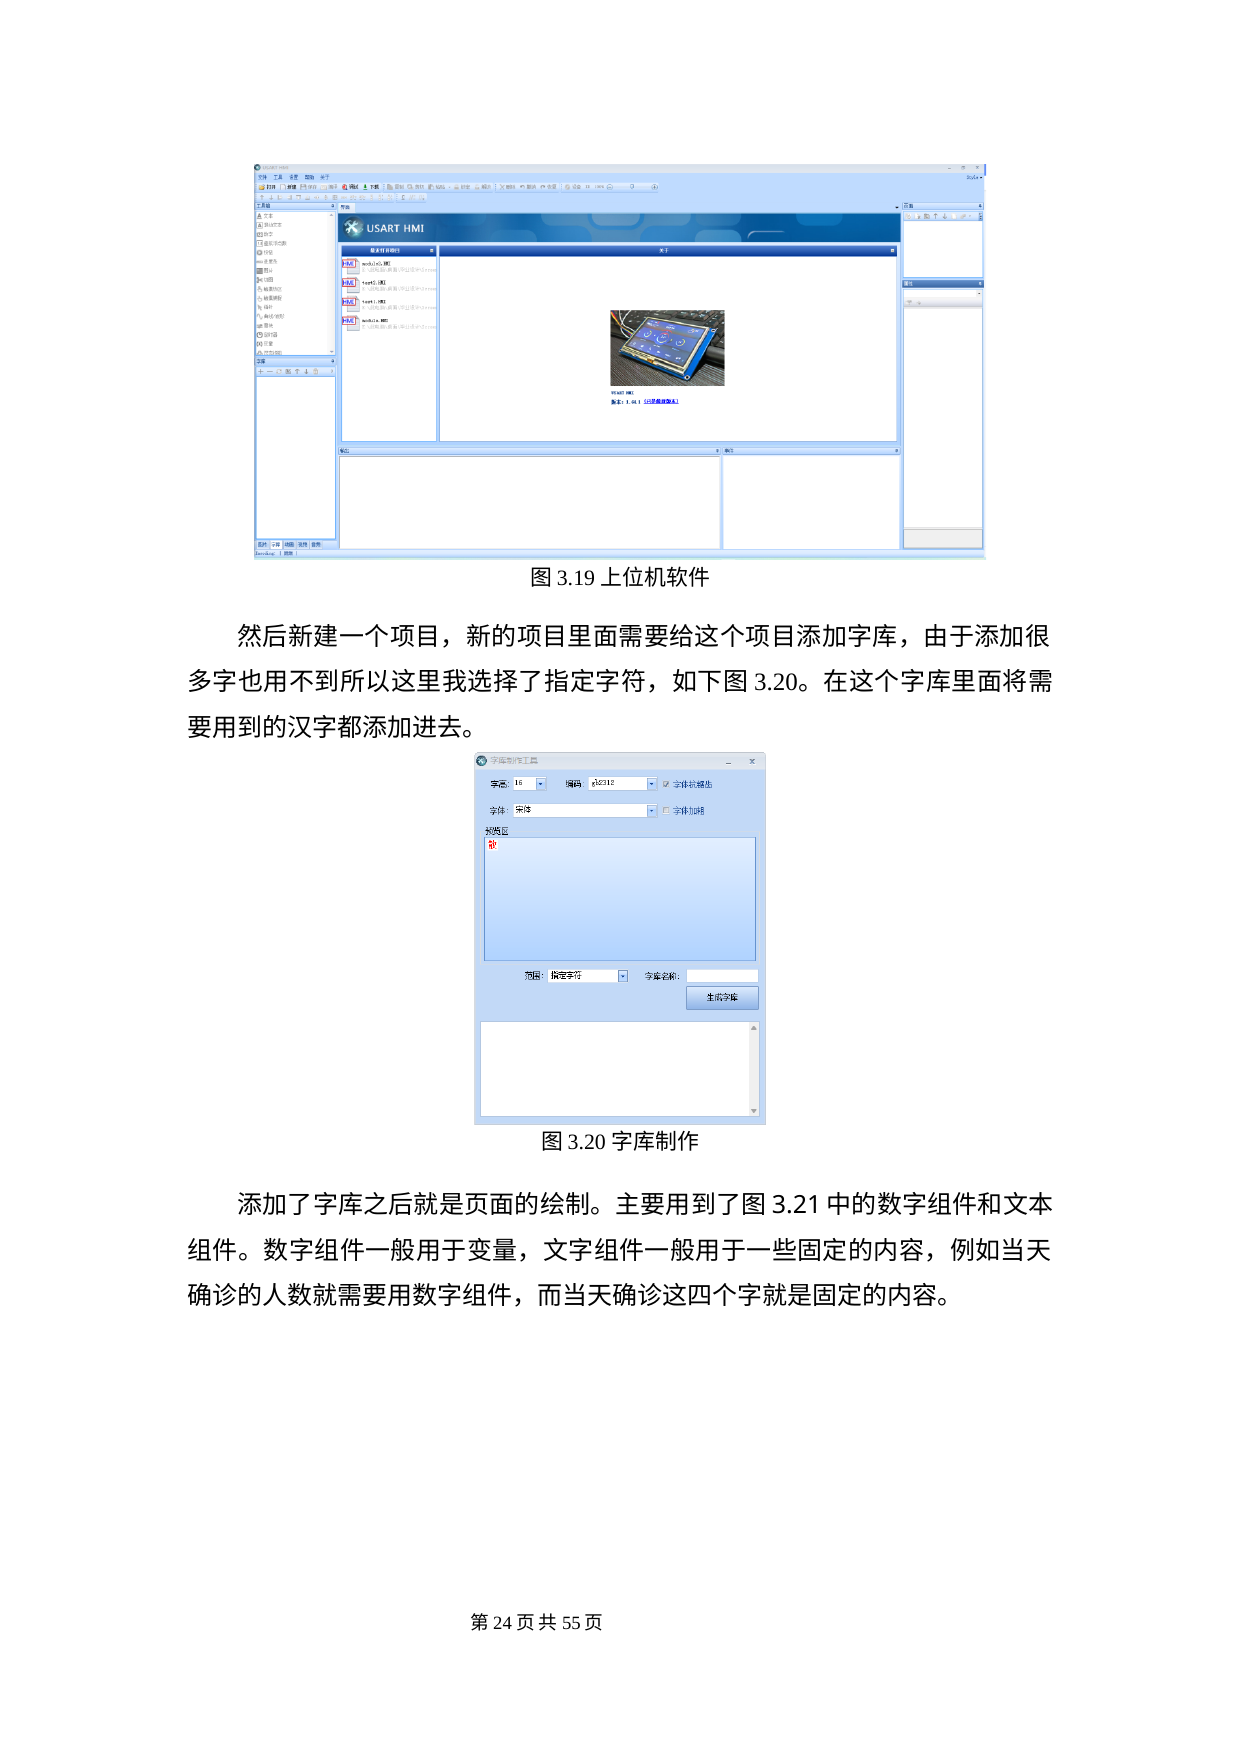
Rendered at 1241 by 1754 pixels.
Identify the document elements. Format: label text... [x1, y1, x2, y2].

text 图3.20 字库制作 [187, 1124, 1053, 1156]
text 然后新建一个项目，新的项目里面需要给这个项目添加字库，由于添加很多字也用不到所以这里我选择了指定字符，如下图3.20。在这个字库里面将需要用到的汉字都添加进去。 [187, 617, 1053, 743]
picture [474, 752, 766, 1125]
text 添加了字库之后就是页面的绘制。主要用到了图3.21中的数字组件和文本组件。数字组件一般用于变量，文字组件一般用于一些固定的内容，例如当天确诊的人数就需要用数字组件，而当天确诊这四个字就是固定的内容。 [187, 1185, 1053, 1312]
picture [254, 164, 987, 560]
text 图3.19 上位机软件 [187, 560, 1053, 591]
